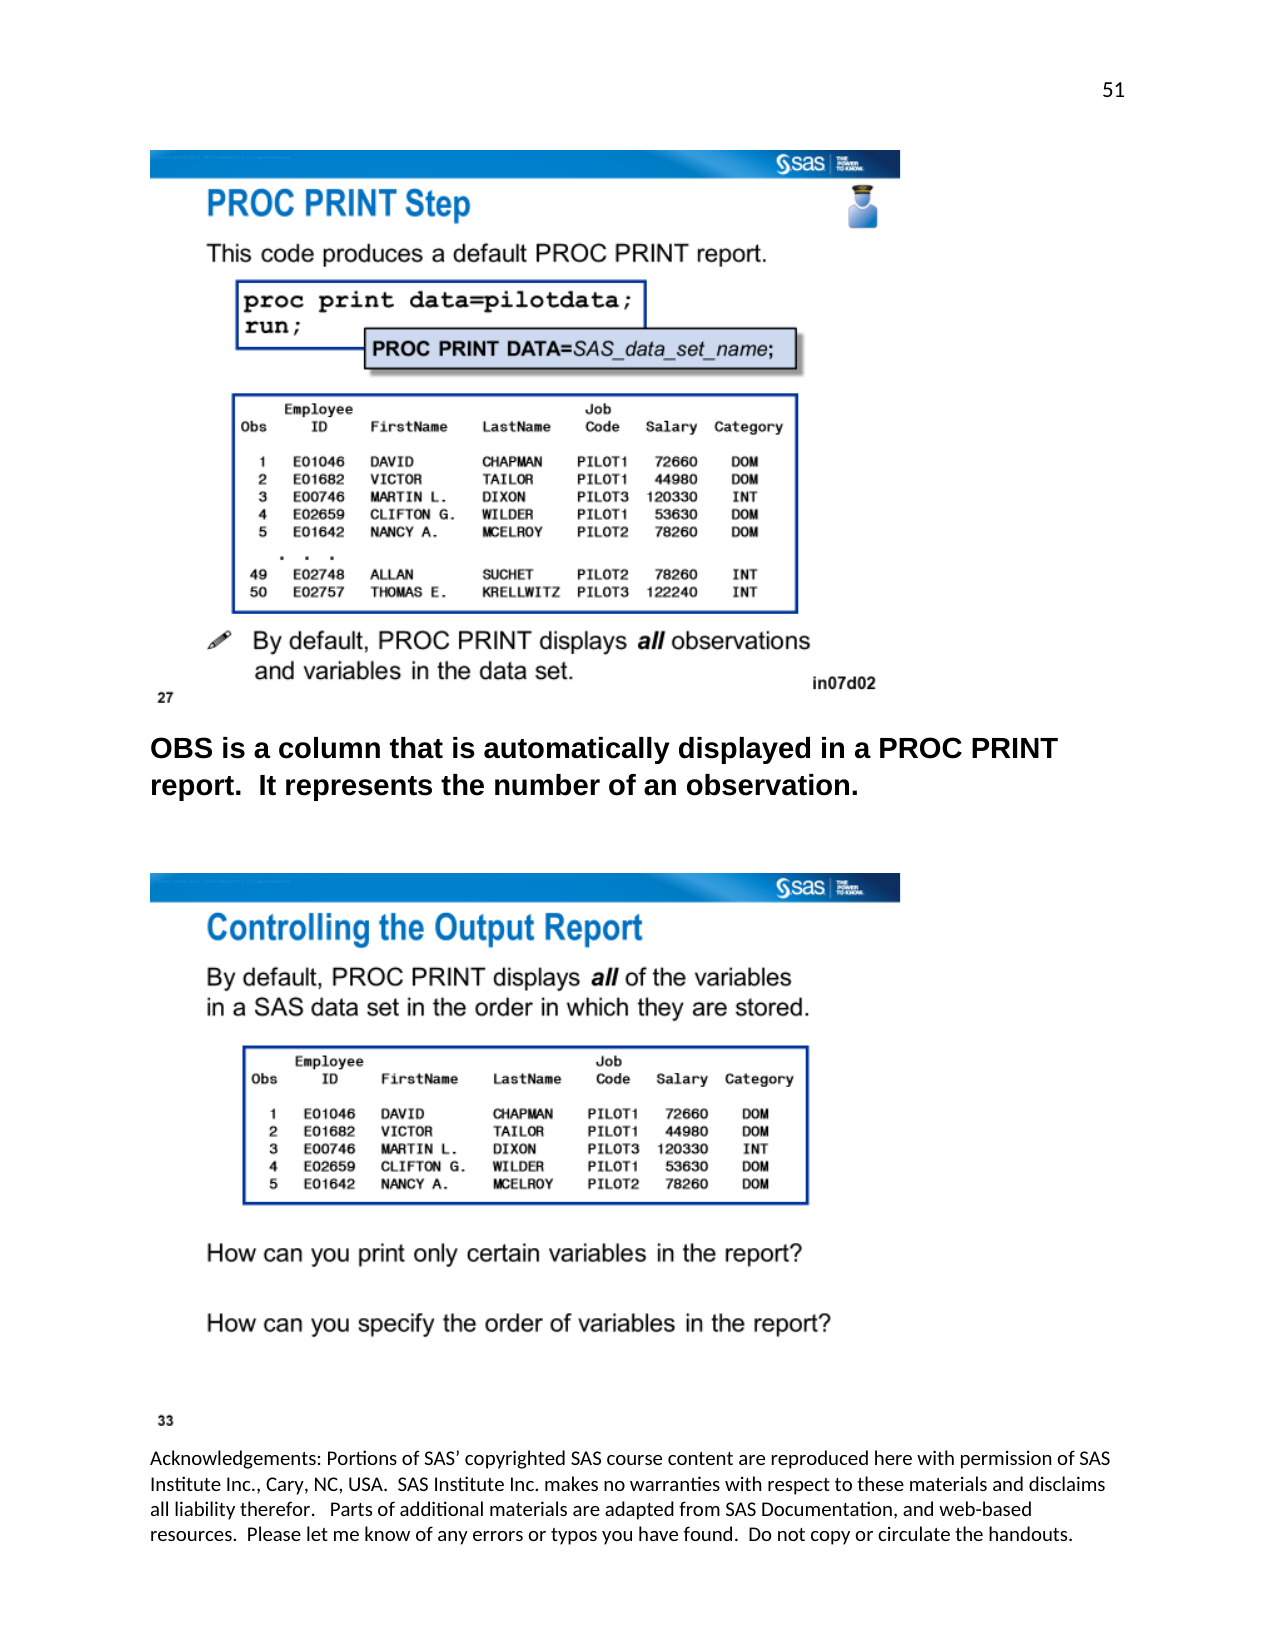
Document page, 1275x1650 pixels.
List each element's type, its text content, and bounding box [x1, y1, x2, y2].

text OBS is a column that is automatically displayed in a PROC PRINT report. It represents the number of an observation. [150, 731, 1125, 801]
picture [150, 873, 901, 1436]
picture [150, 150, 901, 713]
